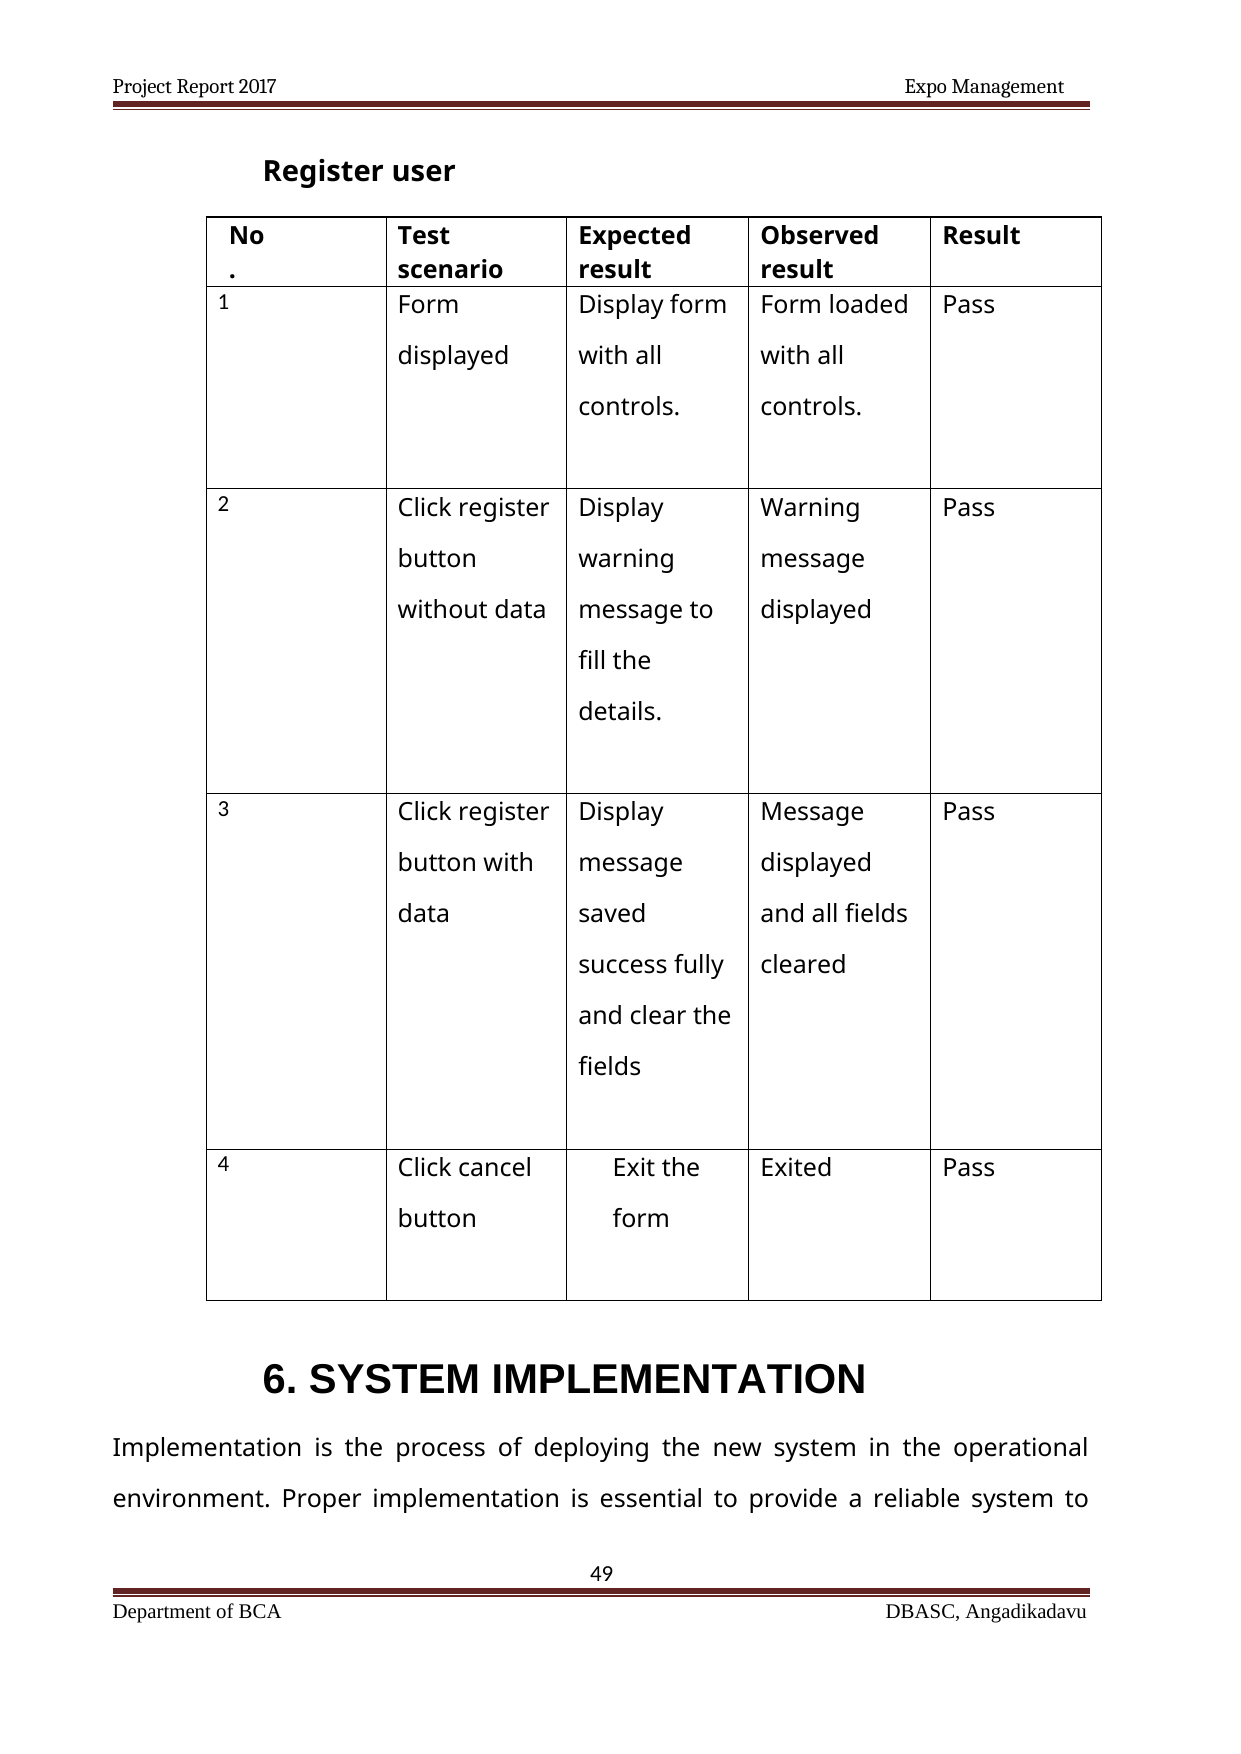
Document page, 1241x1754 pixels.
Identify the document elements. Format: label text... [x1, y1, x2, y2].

table_header Result [931, 218, 1101, 286]
text Register user [187, 150, 1090, 190]
table_cell Warning message displayed [749, 489, 930, 793]
table_cell Click cancel button [387, 1150, 566, 1300]
table_cell Pass [931, 1150, 1101, 1300]
table_cell Display form with all controls. [567, 287, 748, 488]
table_cell Click register button without data [387, 489, 566, 793]
table_header Observed result [749, 218, 930, 286]
table_cell 1 [207, 287, 386, 488]
table_header [207, 218, 386, 286]
table_cell 3 [207, 794, 386, 1148]
table_cell Form displayed [387, 287, 566, 488]
table_cell Message displayed and all fields cleared [749, 794, 930, 1148]
table_cell Click register button with data [387, 794, 566, 1148]
table_header Test scenario [387, 218, 566, 286]
table_cell Display message saved success fully and clear the fields [567, 794, 748, 1148]
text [112, 1430, 1090, 1515]
table_cell 4 [207, 1150, 386, 1300]
table_header Expected result [567, 218, 748, 286]
table_cell Display warning message to fill the details. [567, 489, 748, 793]
table_cell [567, 1150, 748, 1300]
table_cell Exited [749, 1150, 930, 1300]
table_cell Pass [931, 287, 1101, 488]
table_cell Pass [931, 794, 1101, 1148]
table_cell 2 [207, 489, 386, 793]
table_cell Pass [931, 489, 1101, 793]
table_cell Form loaded with all controls. [749, 287, 930, 488]
text 6. SYSTEM IMPLEMENTATION [187, 1354, 1090, 1402]
